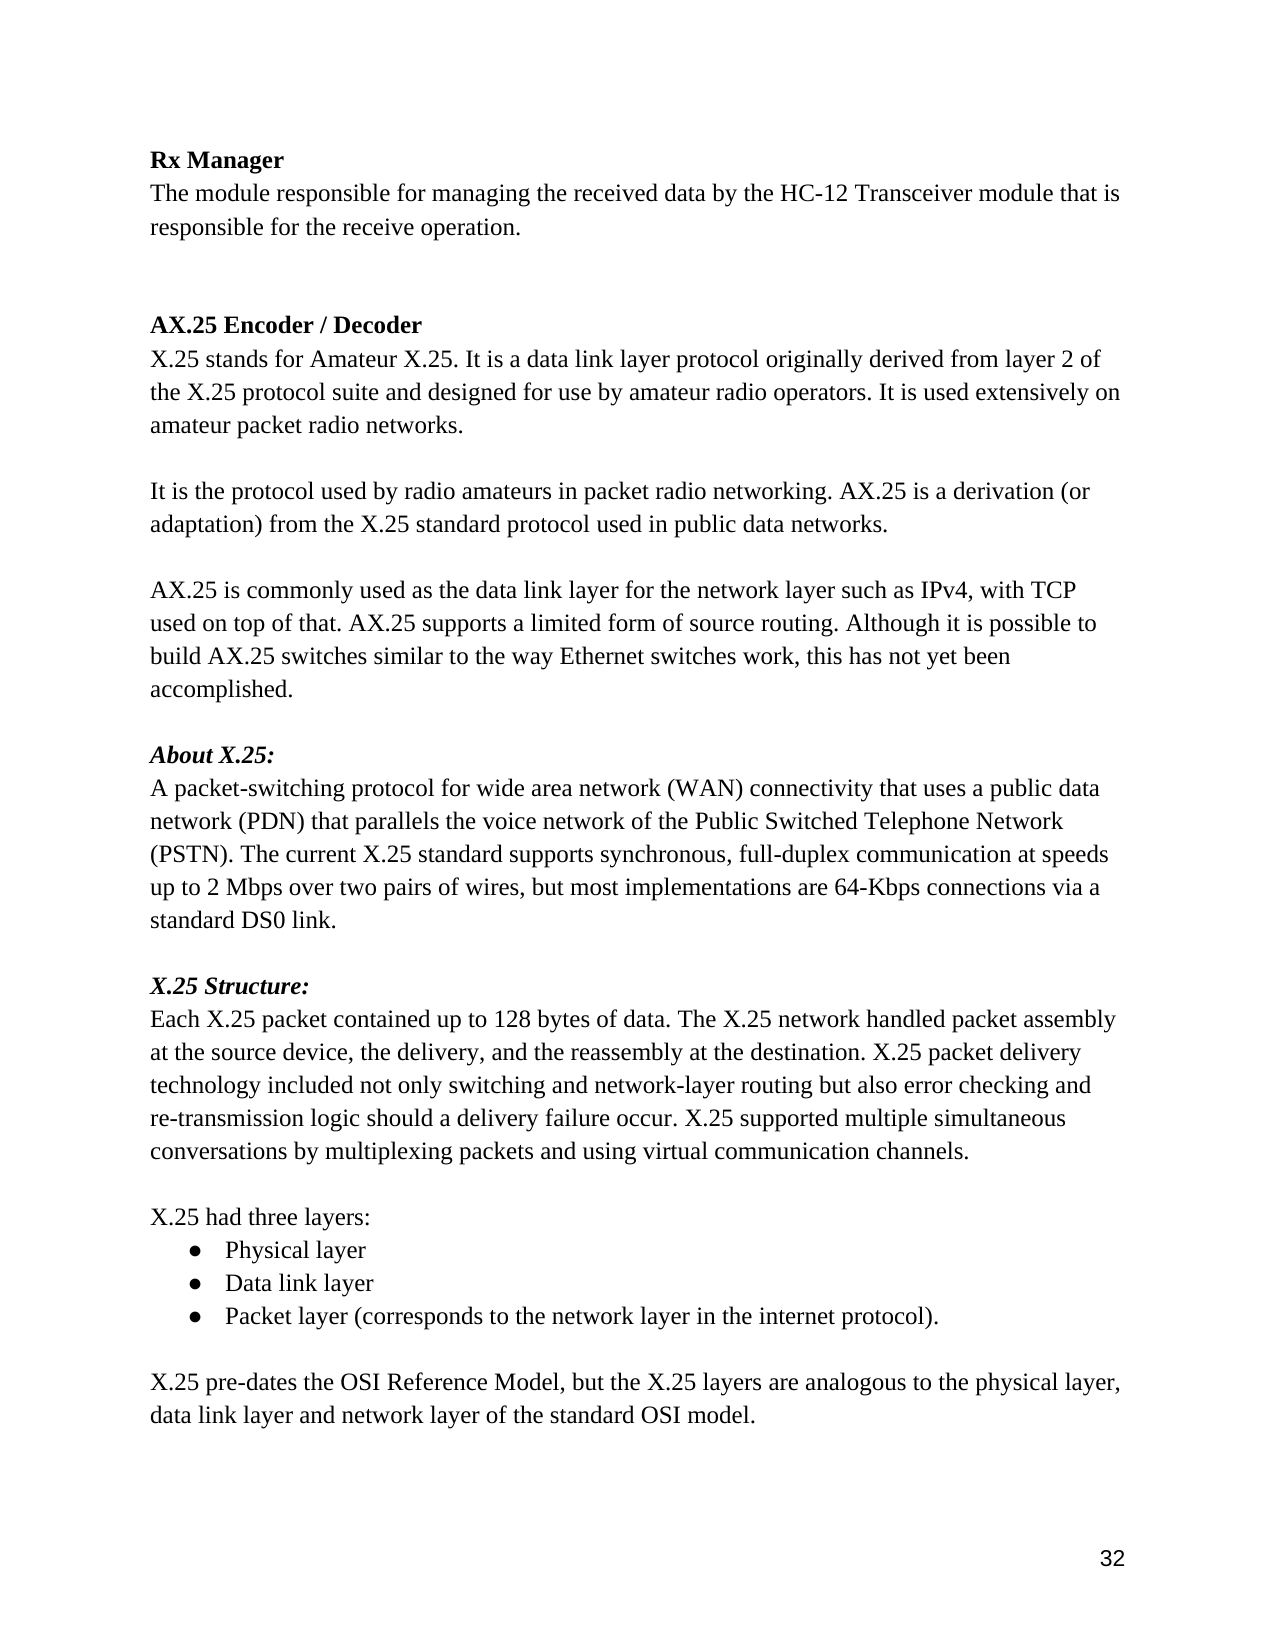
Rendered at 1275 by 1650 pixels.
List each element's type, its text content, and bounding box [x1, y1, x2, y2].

list Physical layer [187, 1235, 1125, 1264]
text The module responsible for managing the received data by the HC-12 Transceiver module that is responsible for the receive operation. [150, 178, 1125, 240]
text Each X.25 packet contained up to 128 bytes of data. The X.25 network handled packet assembly at the source device, the delivery, and the reassembly at the destination. X.25 packet delivery technology included not only switching and network-layer routing but also error checking and re-transmission logic should a delivery failure occur. X.25 supported multiple simultaneous conversations by multiplexing packets and using virtual communication channels. [150, 1004, 1125, 1165]
text X.25 Structure: [150, 971, 1125, 1000]
list Data link layer [187, 1268, 1125, 1297]
text X.25 had three layers: [150, 1202, 1125, 1231]
text AX.25 is commonly used as the data link layer for the network layer such as IPv4, with TCP used on top of that. AX.25 supports a limited form of source routing. Although it is possible to build AX.25 switches similar to the way Ethernet switches work, this has not yet been accomplished. [150, 575, 1125, 703]
text Rx Manager [150, 146, 1125, 174]
list Packet layer (corresponds to the network layer in the internet protocol). [187, 1301, 1125, 1330]
text A packet-switching protocol for wide area network (WAN) connectivity that uses a public data network (PDN) that parallels the voice network of the Public Switched Telephone Network (PSTN). The current X.25 standard supports synchronous, full-duplex communication at speeds up to 2 Mbps over two pairs of wires, but most implementations are 64-Kbps connections via a standard DS0 link. [150, 773, 1125, 934]
text It is the protocol used by radio amateurs in packet radio networking. AX.25 is a derivation (or adaptation) from the X.25 standard protocol used in public data networks. [150, 476, 1125, 537]
text X.25 stands for Amateur X.25. It is a data link layer protocol originally derived from layer 2 of the X.25 protocol suite and designed for use by amateur radio operators. It is used extensively on amateur packet radio networks. [150, 344, 1125, 438]
text AX.25 Encoder / Decoder [150, 311, 1125, 339]
text About X.25: [150, 740, 1125, 769]
text X.25 pre-dates the OSI Reference Model, but the X.25 layers are analogous to the physical layer, data link layer and network layer of the standard OSI model. [150, 1367, 1125, 1429]
